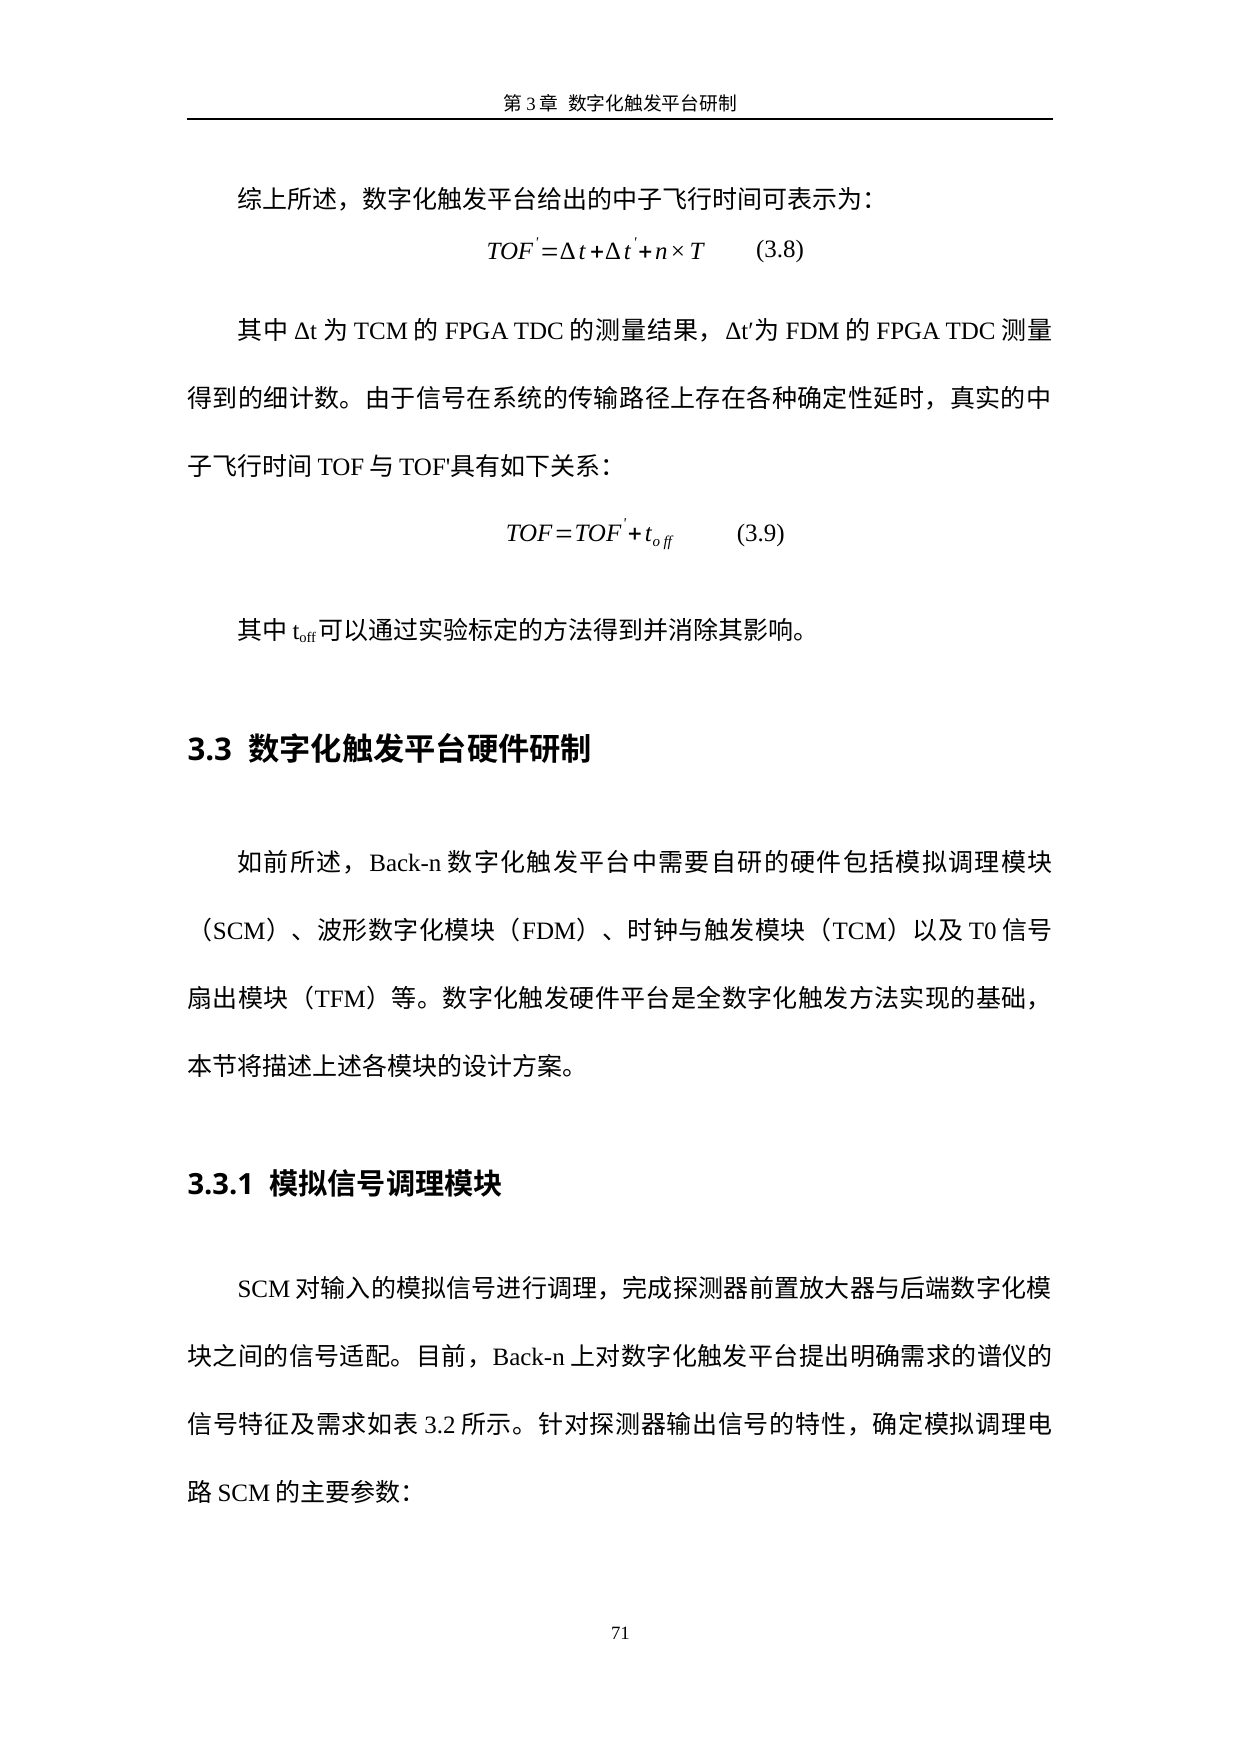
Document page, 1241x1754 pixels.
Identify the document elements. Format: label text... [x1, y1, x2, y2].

text (3.9) [187, 498, 1053, 566]
subtitle 3.3 数字化触发平台硬件研制 [187, 713, 1053, 781]
text 其中Δt为TCM的FPGA TDC的测量结果，Δt′为FDM的FPGA TDC测量得到的细计数。由于信号在系统的传输路径上存在各种确定性延时，真实的中子飞行时间TOF与TOF'具有如下关系： [187, 294, 1053, 498]
subtitle 3.3.1 模拟信号调理模块 [187, 1148, 1053, 1216]
text 综上所述，数字化触发平台给出的中子飞行时间可表示为： [187, 164, 1053, 232]
text 其中toff可以通过实验标定的方法得到并消除其影响。 [187, 595, 1053, 663]
text 如前所述，Back-n数字化触发平台中需要自研的硬件包括模拟调理模块（SCM）、波形数字化模块（FDM）、时钟与触发模块（TCM）以及T0信号扇出模块（TFM）等。数字化触发硬件平台是全数字化触发方法实现的基础，本节将描述上述各模块的设计方案。 [187, 826, 1053, 1098]
text (3.8) [187, 232, 1053, 266]
text SCM对输入的模拟信号进行调理，完成探测器前置放大器与后端数字化模块之间的信号适配。目前，Back-n上对数字化触发平台提出明确需求的谱仪的信号特征及需求如表3.2所示。针对探测器输出信号的特性，确定模拟调理电路SCM的主要参数： [187, 1252, 1053, 1524]
